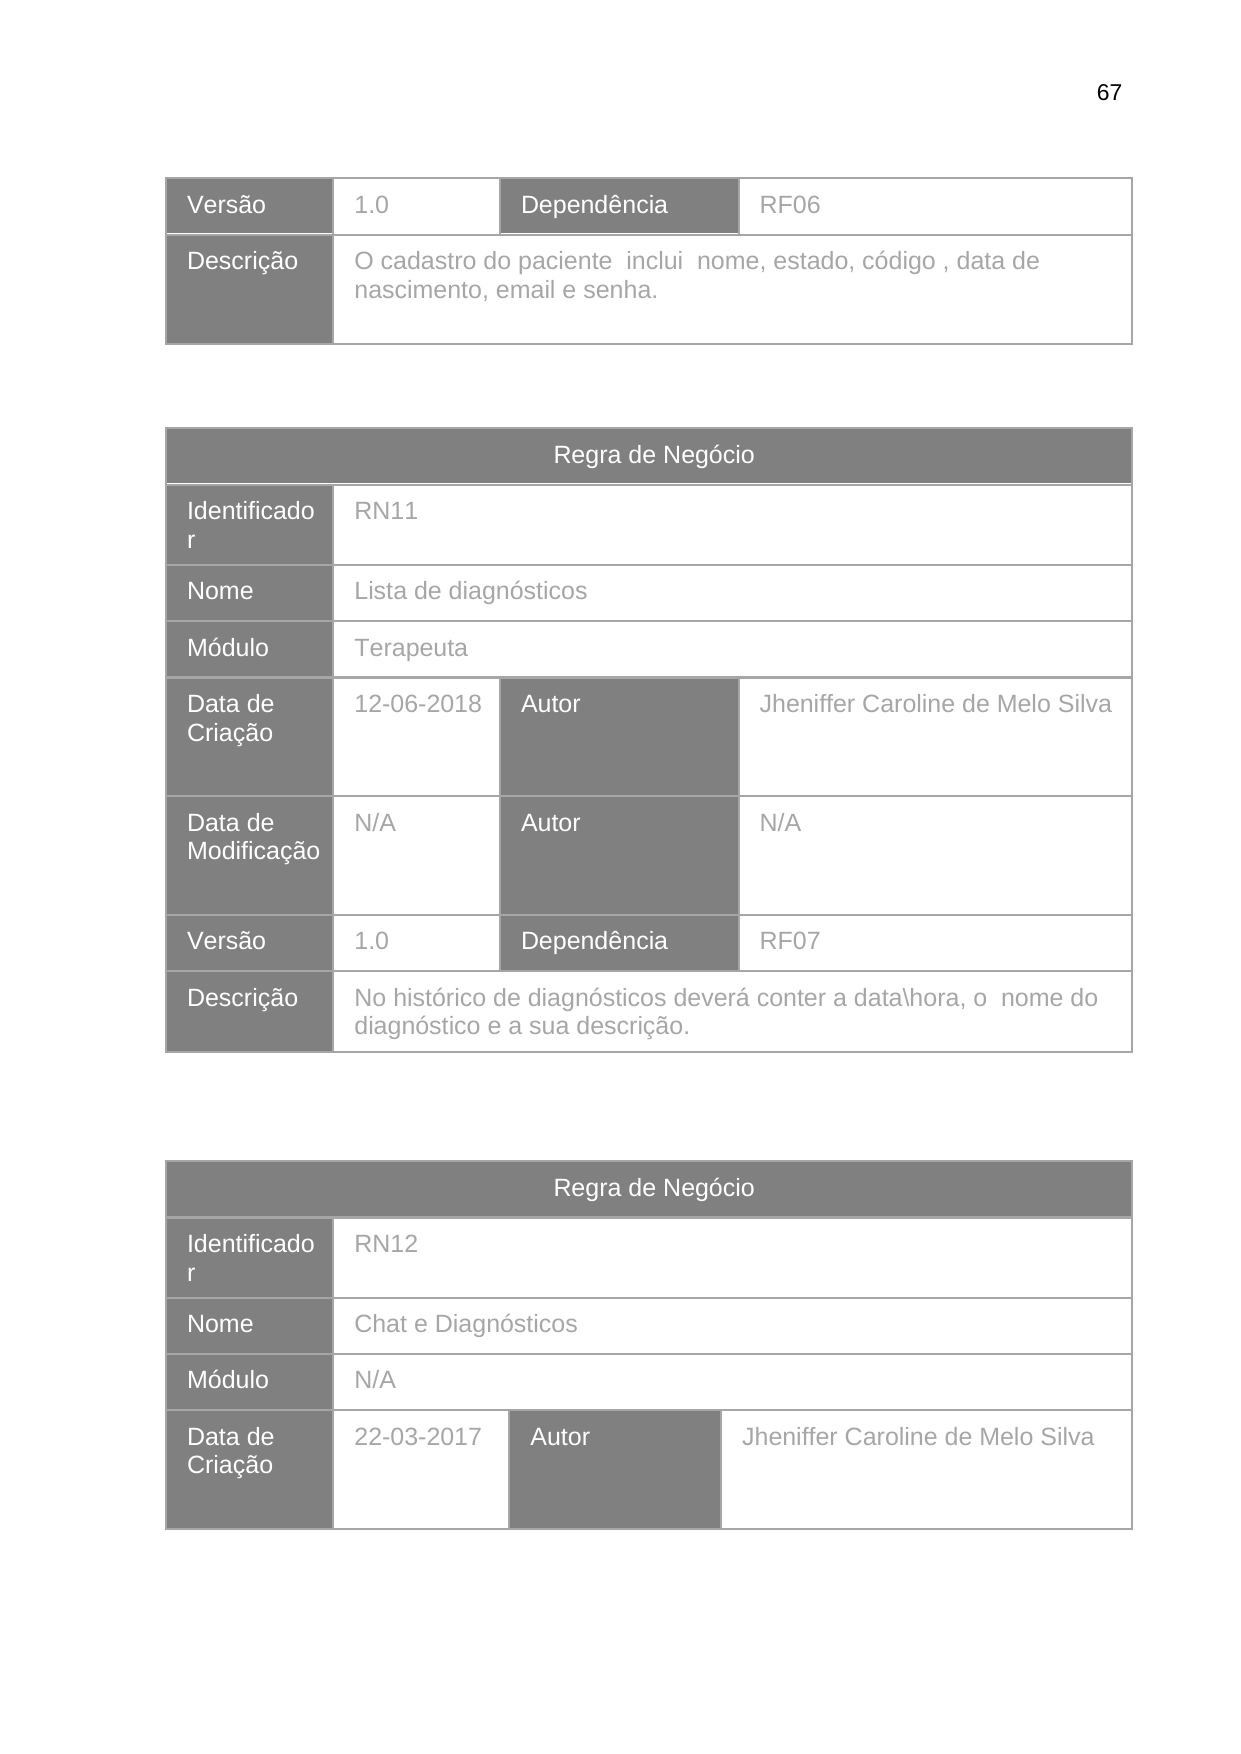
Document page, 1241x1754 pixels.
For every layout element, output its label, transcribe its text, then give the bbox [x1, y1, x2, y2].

table_cell Dependência [501, 916, 738, 970]
table_cell Autor [501, 797, 738, 914]
table_cell RF06 [740, 179, 1131, 233]
table_cell Jheniffer Caroline de Melo Silva [722, 1411, 1131, 1528]
table_cell Autor [501, 679, 738, 795]
table_cell Módulo [167, 622, 332, 676]
table_cell N/A [334, 797, 499, 914]
table_cell Chat e Diagnósticos [334, 1299, 1131, 1353]
table_cell Versão [167, 916, 332, 970]
table_cell Nome [167, 566, 332, 620]
table_cell Descrição [167, 972, 332, 1051]
table_cell Módulo [167, 1355, 332, 1409]
table_cell Versão [167, 179, 332, 233]
table_cell Terapeuta [334, 622, 1131, 676]
table_header Regra de Negócio [167, 1162, 1131, 1216]
table_cell Autor [510, 1411, 720, 1528]
table_cell Jheniffer Caroline de Melo Silva [740, 679, 1131, 795]
table_cell Identificador [167, 1219, 332, 1297]
table_cell RN11 [334, 486, 1131, 564]
table_cell Data de Modificação [167, 797, 332, 914]
table_cell Dependência [501, 179, 738, 233]
table_cell 22-03-2017 [334, 1411, 508, 1528]
table_cell Identificador [167, 486, 332, 564]
table_cell RF07 [740, 916, 1131, 970]
table_cell Lista de diagnósticos [334, 566, 1131, 620]
table_cell N/A [740, 797, 1131, 914]
table_cell Nome [167, 1299, 332, 1353]
table_cell Descrição [167, 236, 332, 343]
table_cell RN12 [334, 1219, 1131, 1297]
table_cell N/A [334, 1355, 1131, 1409]
table_cell Data de Criação [167, 679, 332, 795]
table_cell Data de Criação [167, 1411, 332, 1528]
table_header Regra de Negócio [167, 429, 1131, 483]
table_cell No histórico de diagnósticos deverá conter a data\hora, o nome do diagnóstico e a sua descrição. [334, 972, 1131, 1051]
table_cell 1.0 [334, 916, 499, 970]
table_cell O cadastro do paciente inclui nome, estado, código , data de nascimento, email e senha. [334, 236, 1131, 343]
table_cell 12-06-2018 [334, 679, 499, 795]
table_cell 1.0 [334, 179, 499, 233]
